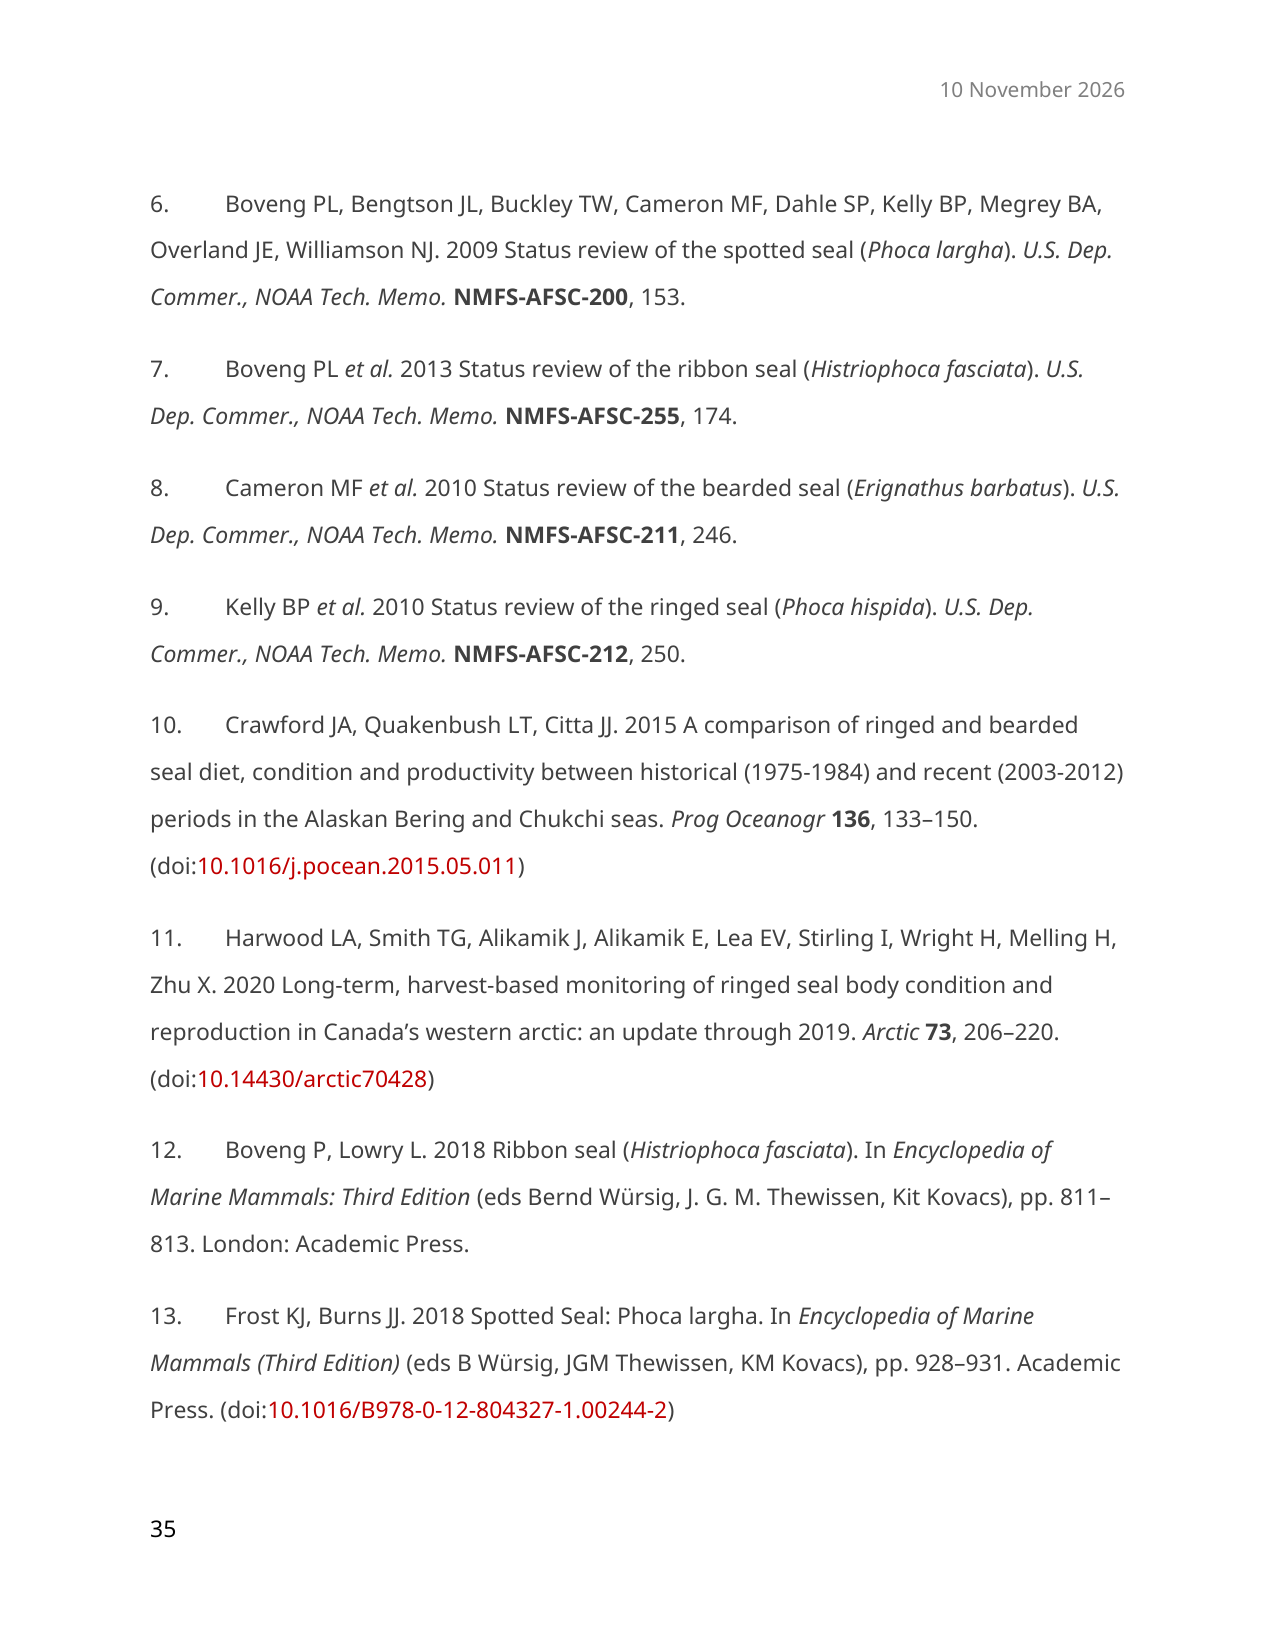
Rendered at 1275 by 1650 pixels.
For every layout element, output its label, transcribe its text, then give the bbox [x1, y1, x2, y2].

text 6. Boveng PL, Bengtson JL, Buckley TW, Cameron MF, Dahle SP, Kelly BP, Megrey BA, Overland JE, Williamson NJ. 2009 Status review of the spotted seal (Phoca largha). U.S. Dep. Commer., NOAA Tech. Memo. NMFS-AFSC-200, 153. [150, 187, 1125, 312]
text 13. Frost KJ, Burns JJ. 2018 Spotted Seal: Phoca largha. In Encyclopedia of Marine Mammals (Third Edition) (eds B Würsig, JGM Thewissen, KM Kovacs), pp. 928–931. Academic Press. (doi:10.1016/B978-0-12-804327-1.00244-2) [150, 1300, 1125, 1425]
text 7. Boveng PL et al. 2013 Status review of the ribbon seal (Histriophoca fasciata). U.S. Dep. Commer., NOAA Tech. Memo. NMFS-AFSC-255, 174. [150, 353, 1125, 431]
text 10. Crawford JA, Quakenbush LT, Citta JJ. 2015 A comparison of ringed and bearded seal diet, condition and productivity between historical (1975-1984) and recent (2003-2012) periods in the Alaskan Bering and Chukchi seas. Prog Oceanogr 136, 133–150. (doi:10.1016/j.pocean.2015.05.011) [150, 709, 1125, 881]
text 9. Kelly BP et al. 2010 Status review of the ringed seal (Phoca hispida). U.S. Dep. Commer., NOAA Tech. Memo. NMFS-AFSC-212, 250. [150, 591, 1125, 669]
text 8. Cameron MF et al. 2010 Status review of the bearded seal (Erignathus barbatus). U.S. Dep. Commer., NOAA Tech. Memo. NMFS-AFSC-211, 246. [150, 472, 1125, 550]
text 11. Harwood LA, Smith TG, Alikamik J, Alikamik E, Lea EV, Stirling I, Wright H, Melling H, Zhu X. 2020 Long-term, harvest-based monitoring of ringed seal body condition and reproduction in Canada’s western arctic: an update through 2019. Arctic 73, 206–220. (doi:10.14430/arctic70428) [150, 922, 1125, 1094]
text 12. Boveng P, Lowry L. 2018 Ribbon seal (Histriophoca fasciata). In Encyclopedia of Marine Mammals: Third Edition (eds Bernd Würsig, J. G. M. Thewissen, Kit Kovacs), pp. 811–813. London: Academic Press. [150, 1134, 1125, 1259]
